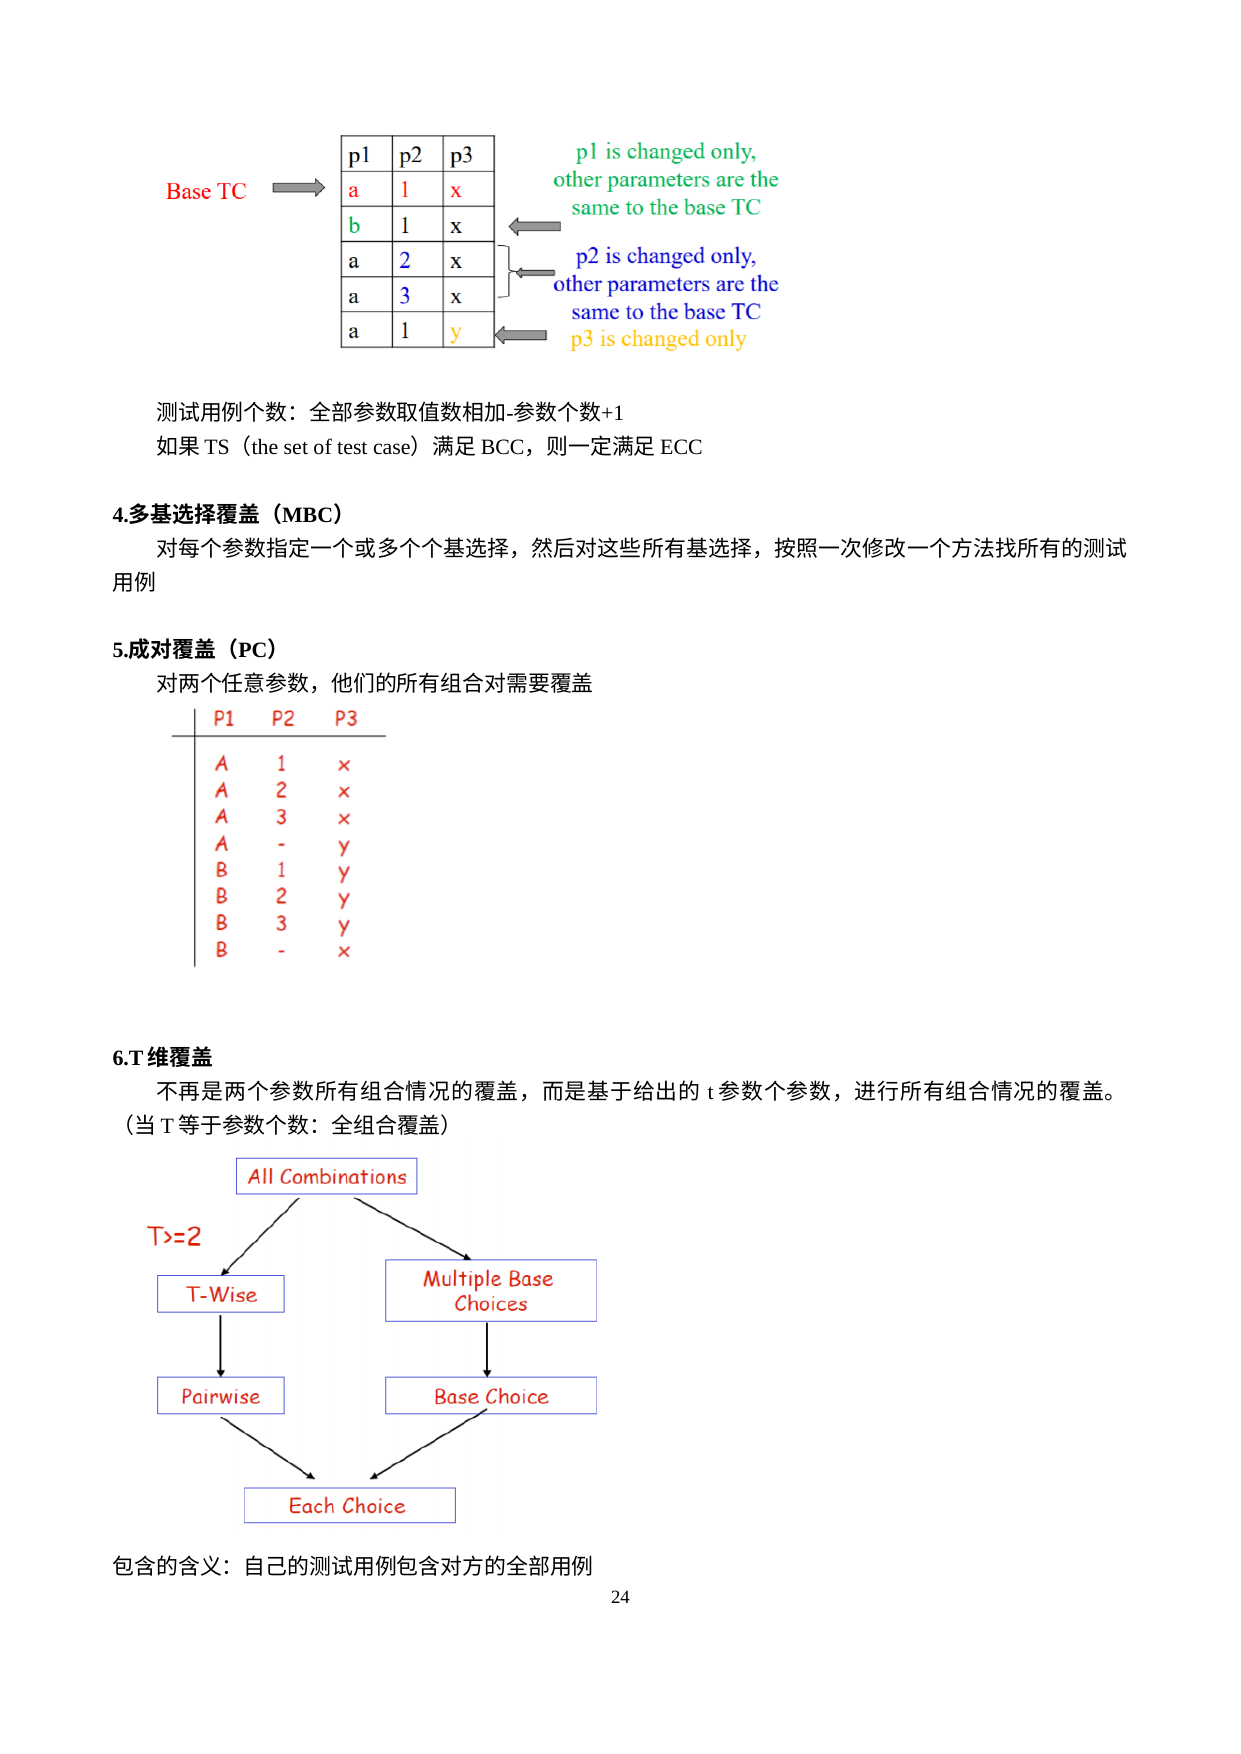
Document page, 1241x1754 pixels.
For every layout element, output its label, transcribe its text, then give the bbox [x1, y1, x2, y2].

text 对每个参数指定一个或多个个基选择，然后对这些所有基选择，按照一次修改一个方法找所有的测试用例 [112, 529, 1128, 597]
text 6.T维覆盖 [112, 1039, 1128, 1073]
text 4.多基选择覆盖（MBC） [112, 496, 1128, 529]
text 包含的含义：自己的测试用例包含对方的全部用例 [112, 1548, 1128, 1582]
picture [156, 699, 419, 975]
text 5.成对覆盖（PC） [112, 631, 1128, 665]
text 测试用例个数：全部参数取值数相加-参数个数+1 [112, 394, 1128, 428]
picture [156, 122, 789, 362]
picture [112, 1140, 625, 1536]
text 对两个任意参数，他们的所有组合对需要覆盖 [112, 665, 1128, 699]
text 不再是两个参数所有组合情况的覆盖，而是基于给出的t参数个参数，进行所有组合情况的覆盖。（当T等于参数个数：全组合覆盖） [112, 1073, 1128, 1141]
text 如果TS（the set of test case）满足BCC，则一定满足ECC [112, 428, 1128, 462]
